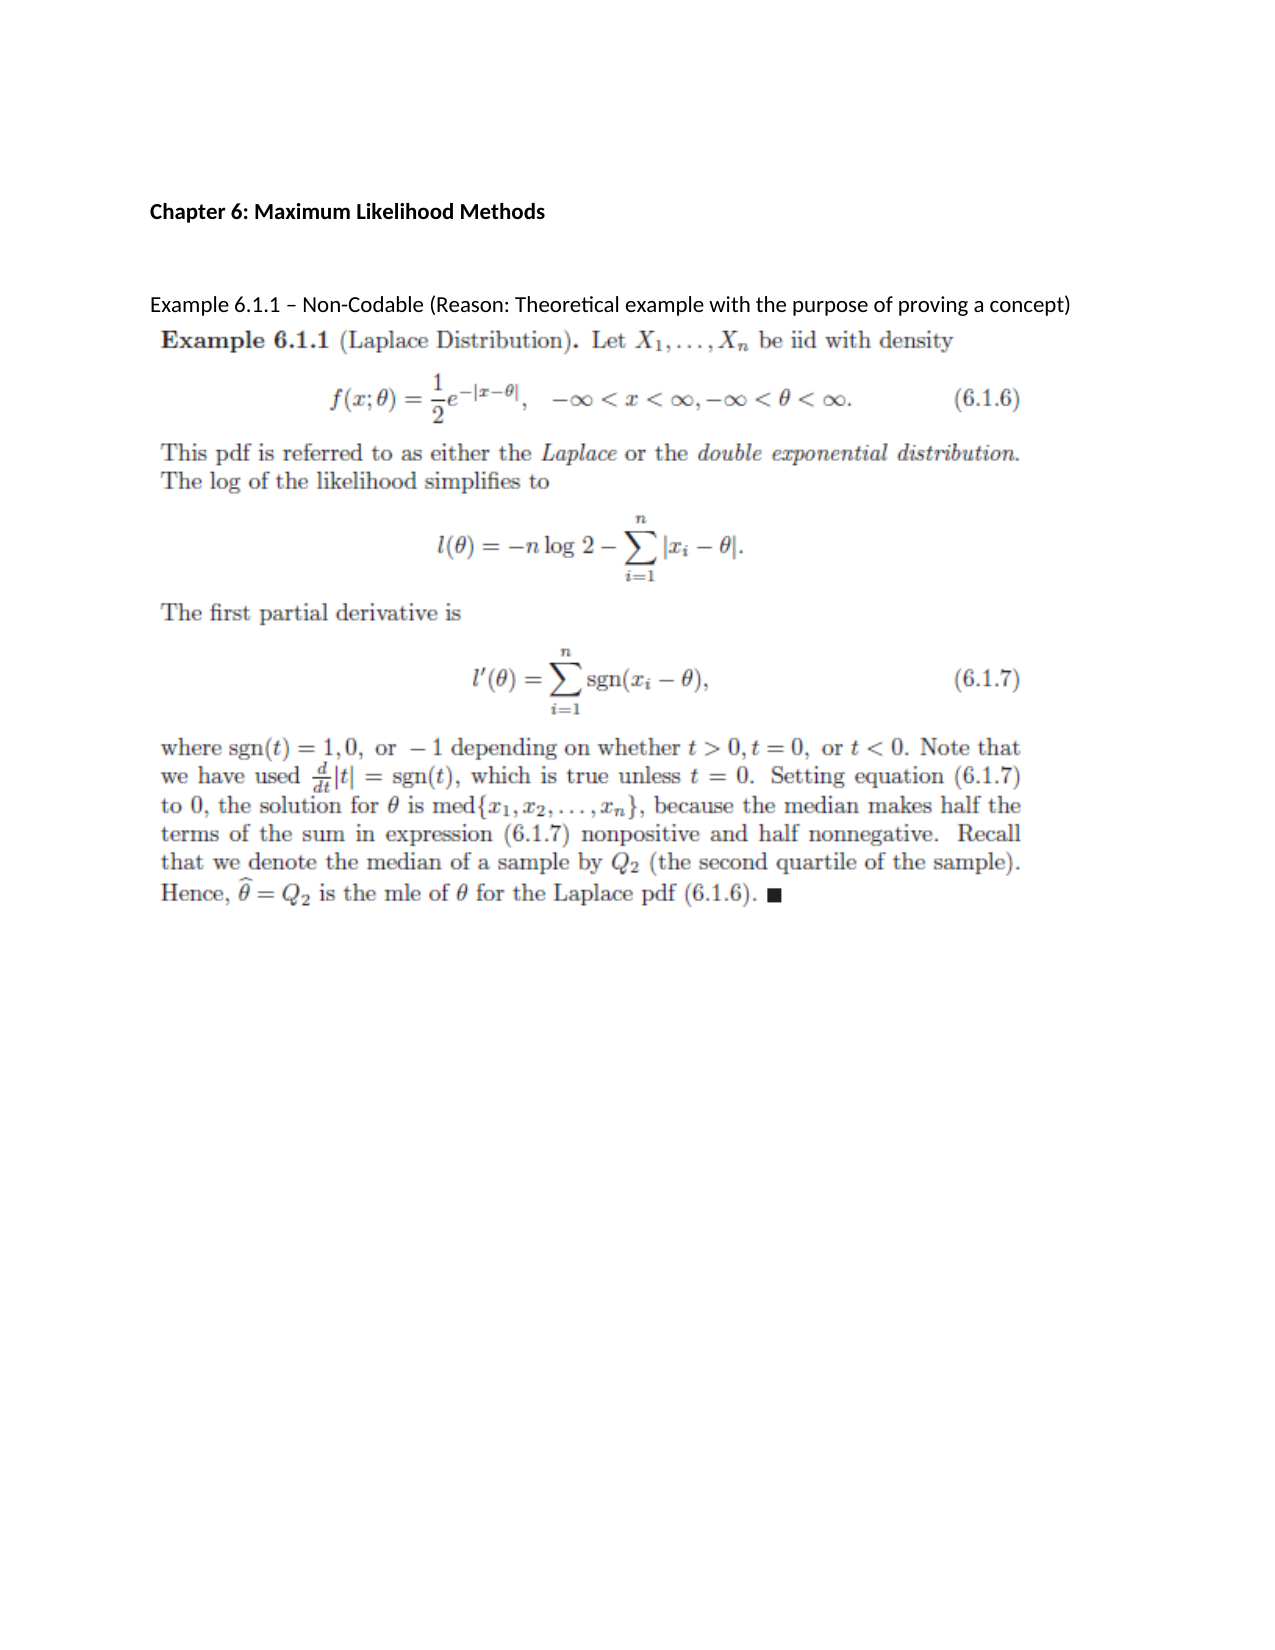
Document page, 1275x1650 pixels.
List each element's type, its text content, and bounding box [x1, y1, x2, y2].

text Chapter 6: Maximum Likelihood Methods [150, 197, 1125, 225]
picture [150, 320, 1049, 923]
